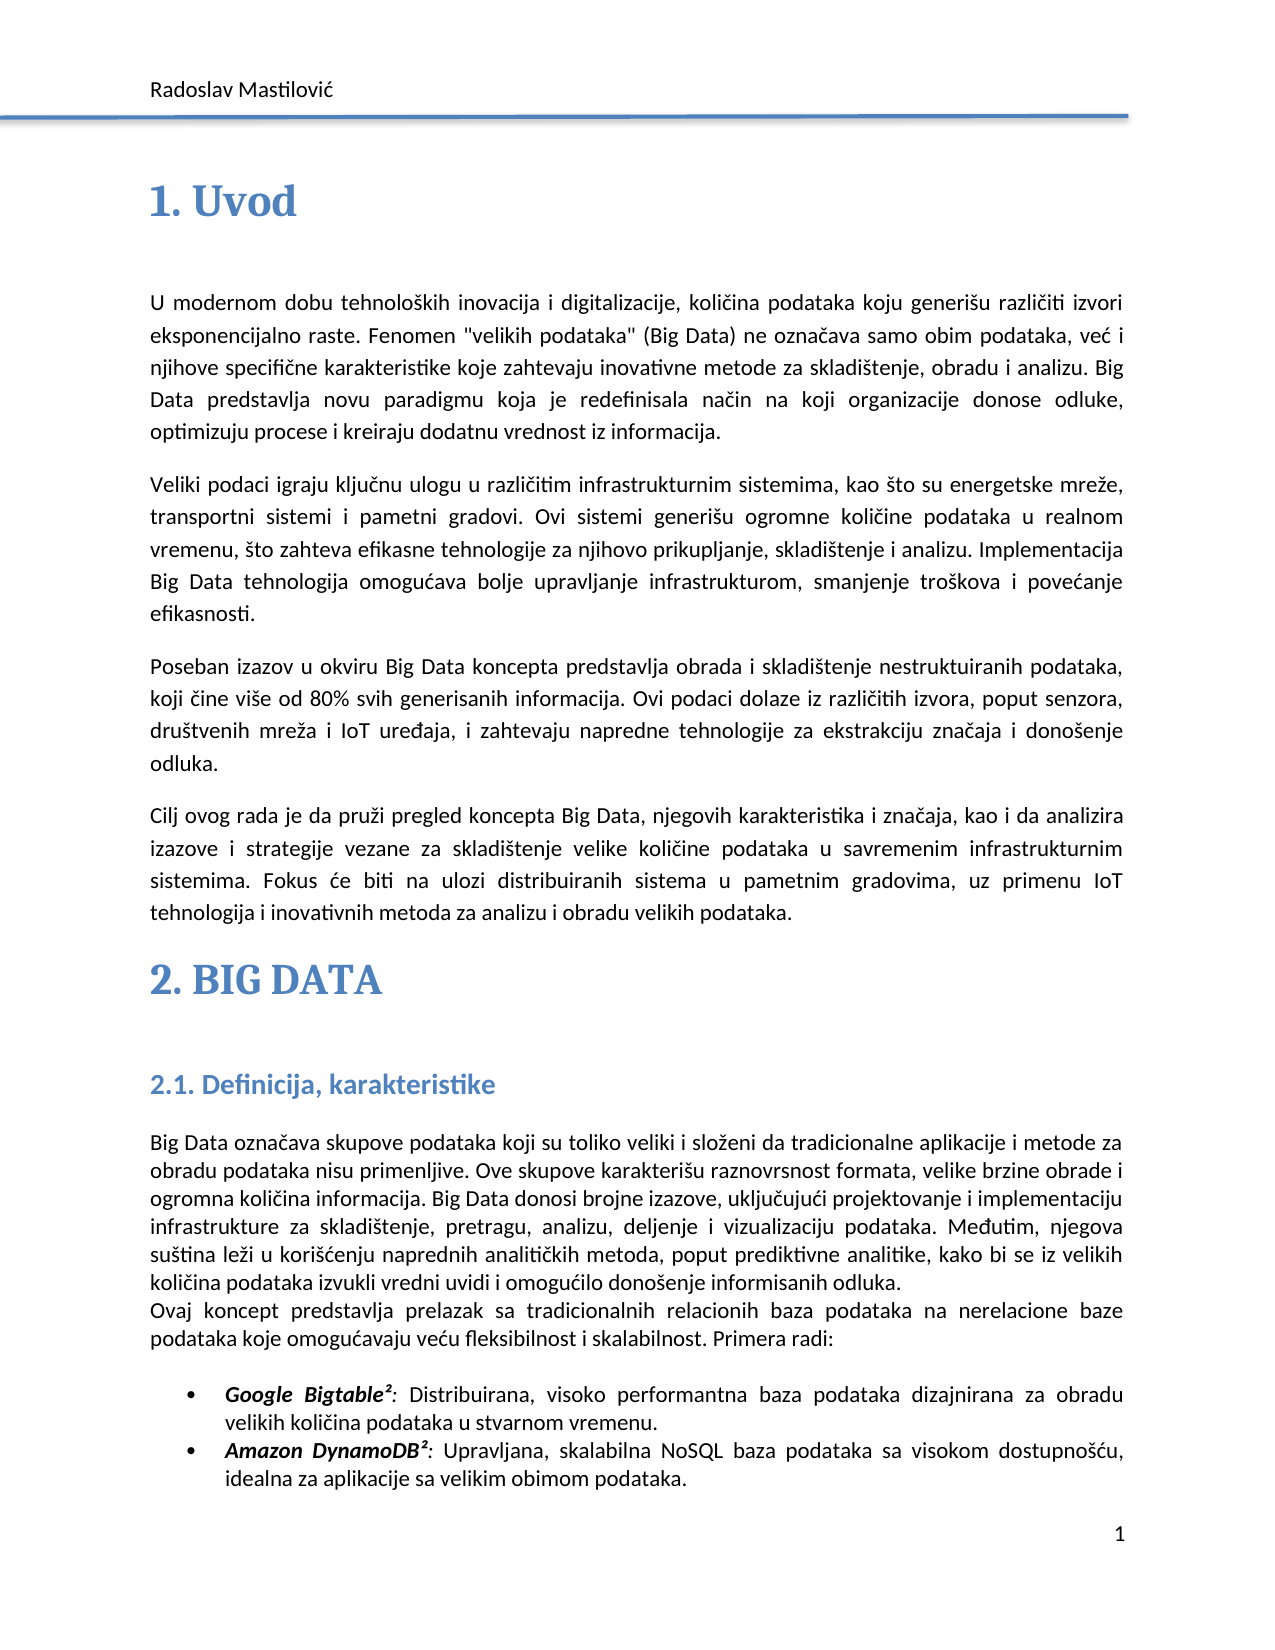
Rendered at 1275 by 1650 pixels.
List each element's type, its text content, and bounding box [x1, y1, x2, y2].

text 2.1. Definicija, karakteristike [150, 1066, 1125, 1102]
text Ovaj koncept predstavlja prelazak sa tradicionalnih relacionih baza podataka na nerelacione baze podataka koje omogućavaju veću fleksibilnost i skalabilnost. Primera radi: [150, 1296, 1125, 1352]
list Amazon DynamoDB²: Upravljana, skalabilna NoSQL baza podataka sa visokom dostupnošću, idealna za aplikacije sa velikim obimom podataka. [187, 1436, 1125, 1492]
text Cilj ovog rada je da pruži pregled koncepta Big Data, njegovih karakteristika i značaja, kao i da analizira izazove i strategije vezane za skladištenje velike količine podataka u savremenim infrastrukturnim sistemima. Fokus će biti na ulozi distribuiranih sistema u pametnim gradovima, uz primenu IoT tehnologija i inovativnih metoda za analizu i obradu velikih podataka. [150, 802, 1125, 926]
text Veliki podaci igraju ključnu ulogu u različitim infrastrukturnim sistemima, kao što su energetske mreže, transportni sistemi i pametni gradovi. Ovi sistemi generišu ogromne količine podataka u realnom vremenu, što zahteva efikasne tehnologije za njihovo prikupljanje, skladištenje i analizu. Implementacija Big Data tehnologija omogućava bolje upravljanje infrastrukturom, smanjenje troškova i povećanje efikasnosti. [150, 470, 1125, 627]
subtitle 2. BIG DATA [150, 955, 1125, 1006]
list Google Bigtable²: Distribuirana, visoko performantna baza podataka dizajnirana za obradu velikih količina podataka u stvarnom vremenu. [187, 1380, 1125, 1436]
subtitle 1. Uvod [150, 175, 1125, 228]
text Poseban izazov u okviru Big Data koncepta predstavlja obrada i skladištenje nestruktuiranih podataka, koji čine više od 80% svih generisanih informacija. Ovi podaci dolaze iz različitih izvora, poput senzora, društvenih mreža i IoT uređaja, i zahtevaju napredne tehnologije za ekstrakciju značaja i donošenje odluka. [150, 652, 1125, 777]
text Big Data označava skupove podataka koji su toliko veliki i složeni da tradicionalne aplikacije i metode za obradu podataka nisu primenljive. Ove skupove karakterišu raznovrsnost formata, velike brzine obrade i ogromna količina informacija. Big Data donosi brojne izazove, uključujući projektovanje i implementaciju infrastrukture za skladištenje, pretragu, analizu, deljenje i vizualizaciju podataka. Međutim, njegova suština leži u korišćenju naprednih analitičkih metoda, poput prediktivne analitike, kako bi se iz velikih količina podataka izvukli vredni uvidi i omogućilo donošenje informisanih odluka. [150, 1128, 1125, 1296]
text U modernom dobu tehnoloških inovacija i digitalizacije, količina podataka koju generišu različiti izvori eksponencijalno raste. Fenomen "velikih podataka" (Big Data) ne označava samo obim podataka, već i njihove specifične karakteristike koje zahtevaju inovativne metode za skladištenje, obradu i analizu. Big Data predstavlja novu paradigmu koja je redefinisala način na koji organizacije donose odluke, optimizuju procese i kreiraju dodatnu vrednost iz informacija. [150, 288, 1125, 445]
